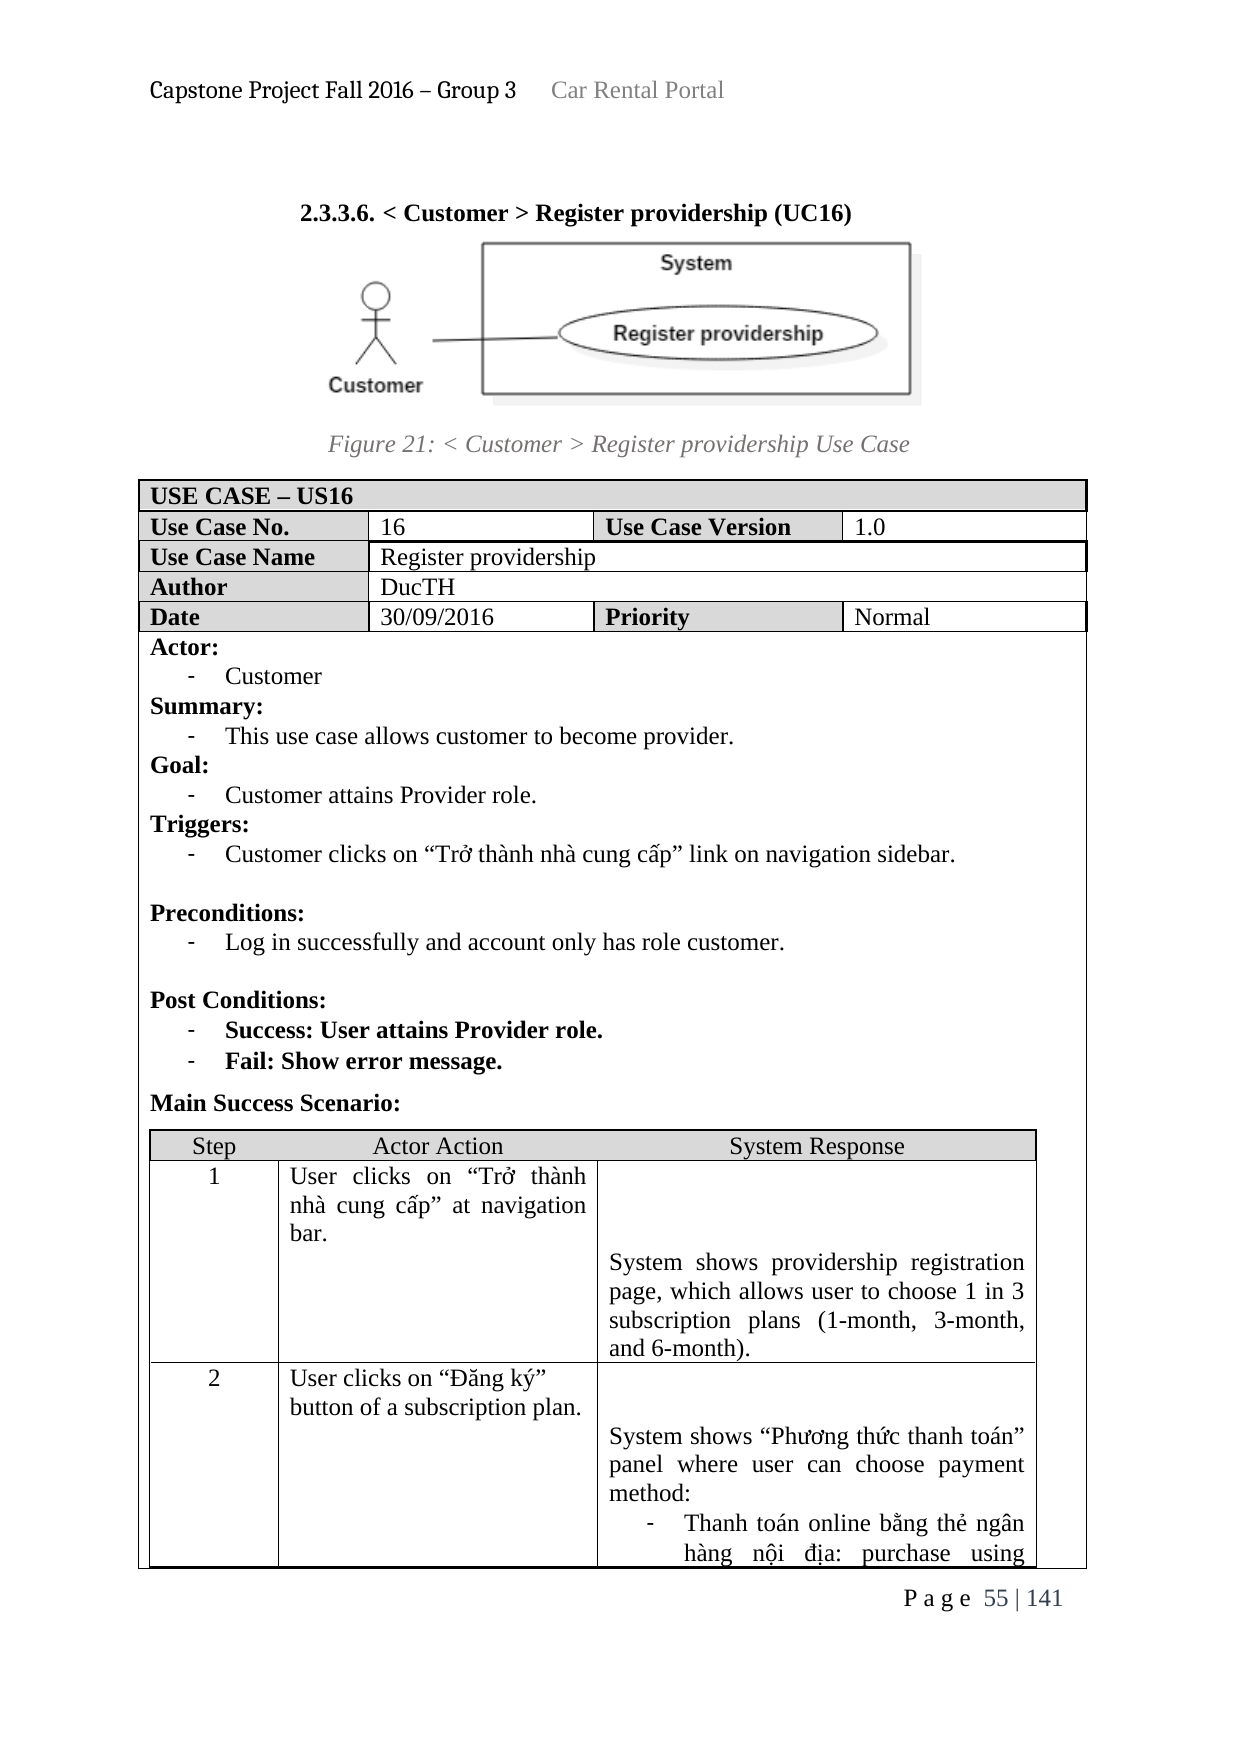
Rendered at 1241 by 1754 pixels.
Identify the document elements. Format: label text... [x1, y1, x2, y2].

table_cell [139, 632, 1086, 1567]
table_cell Use Case No. [139, 512, 368, 540]
table_cell Use Case Version [594, 512, 842, 540]
table_cell Author [139, 572, 368, 601]
table_cell 1.0 [843, 512, 1086, 540]
table_header USE CASE – US16 [140, 481, 1085, 509]
table_cell Priority [595, 602, 842, 631]
table_cell 16 [369, 512, 593, 540]
table_cell Use Case Name [140, 541, 368, 571]
table_cell Register providership [370, 543, 1085, 571]
table_cell 30/09/2016 [370, 602, 593, 631]
picture [306, 228, 935, 411]
table_cell Normal [844, 602, 1085, 631]
subtitle < Customer > Register providership (UC16) [300, 198, 1090, 226]
table_cell Date [140, 602, 368, 631]
table_cell DucTH [369, 572, 1086, 601]
